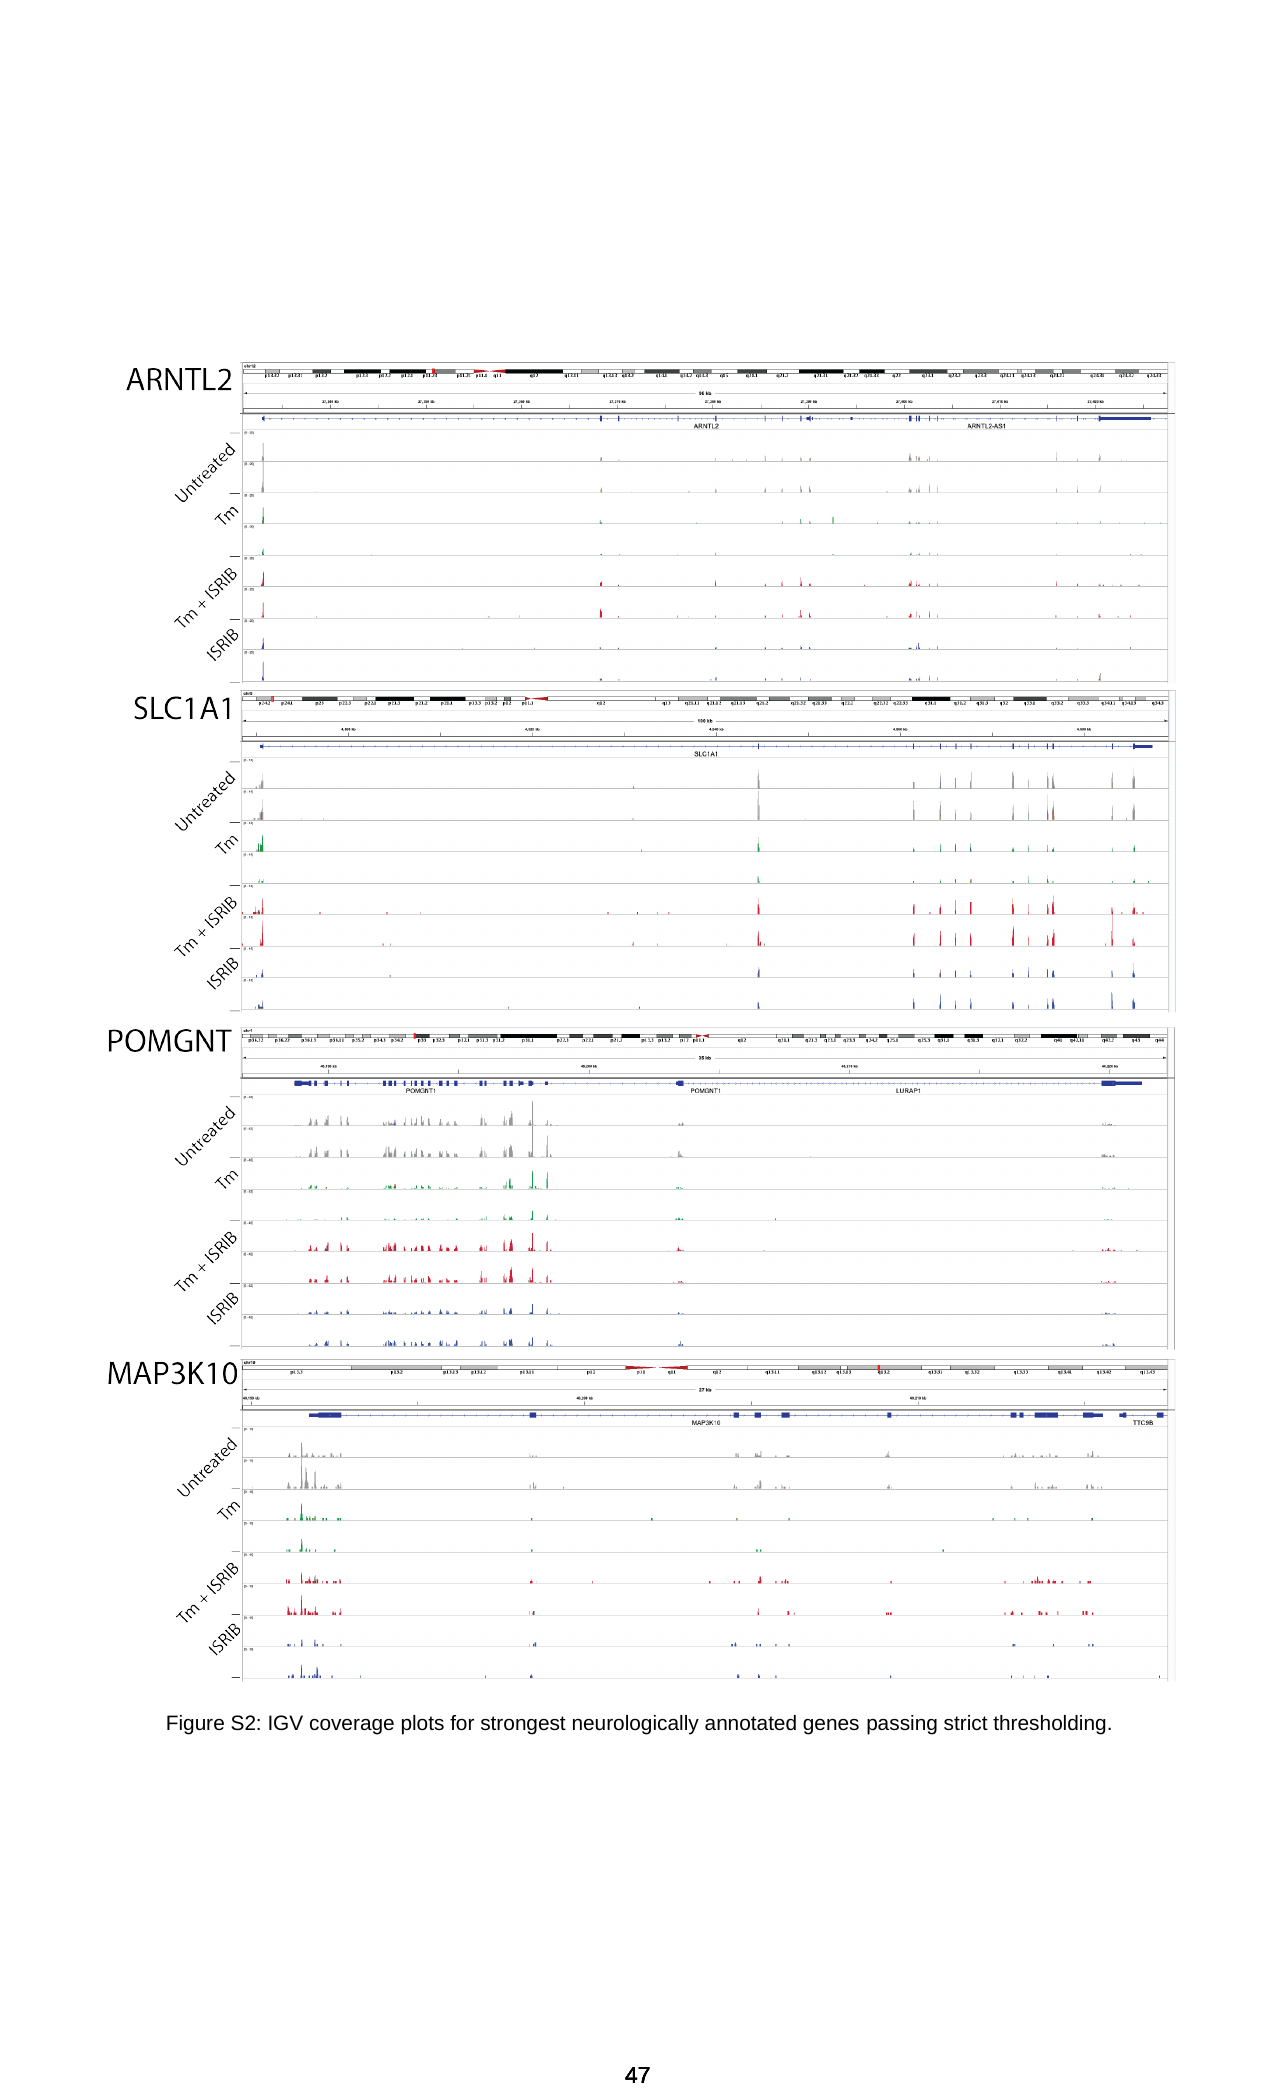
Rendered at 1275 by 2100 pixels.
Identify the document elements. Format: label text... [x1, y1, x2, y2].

picture [108, 362, 1176, 1682]
text Figure S2: IGV coverage plots for strongest neurologically annotated genes passing strict thresholding. [166, 1711, 1221, 1735]
